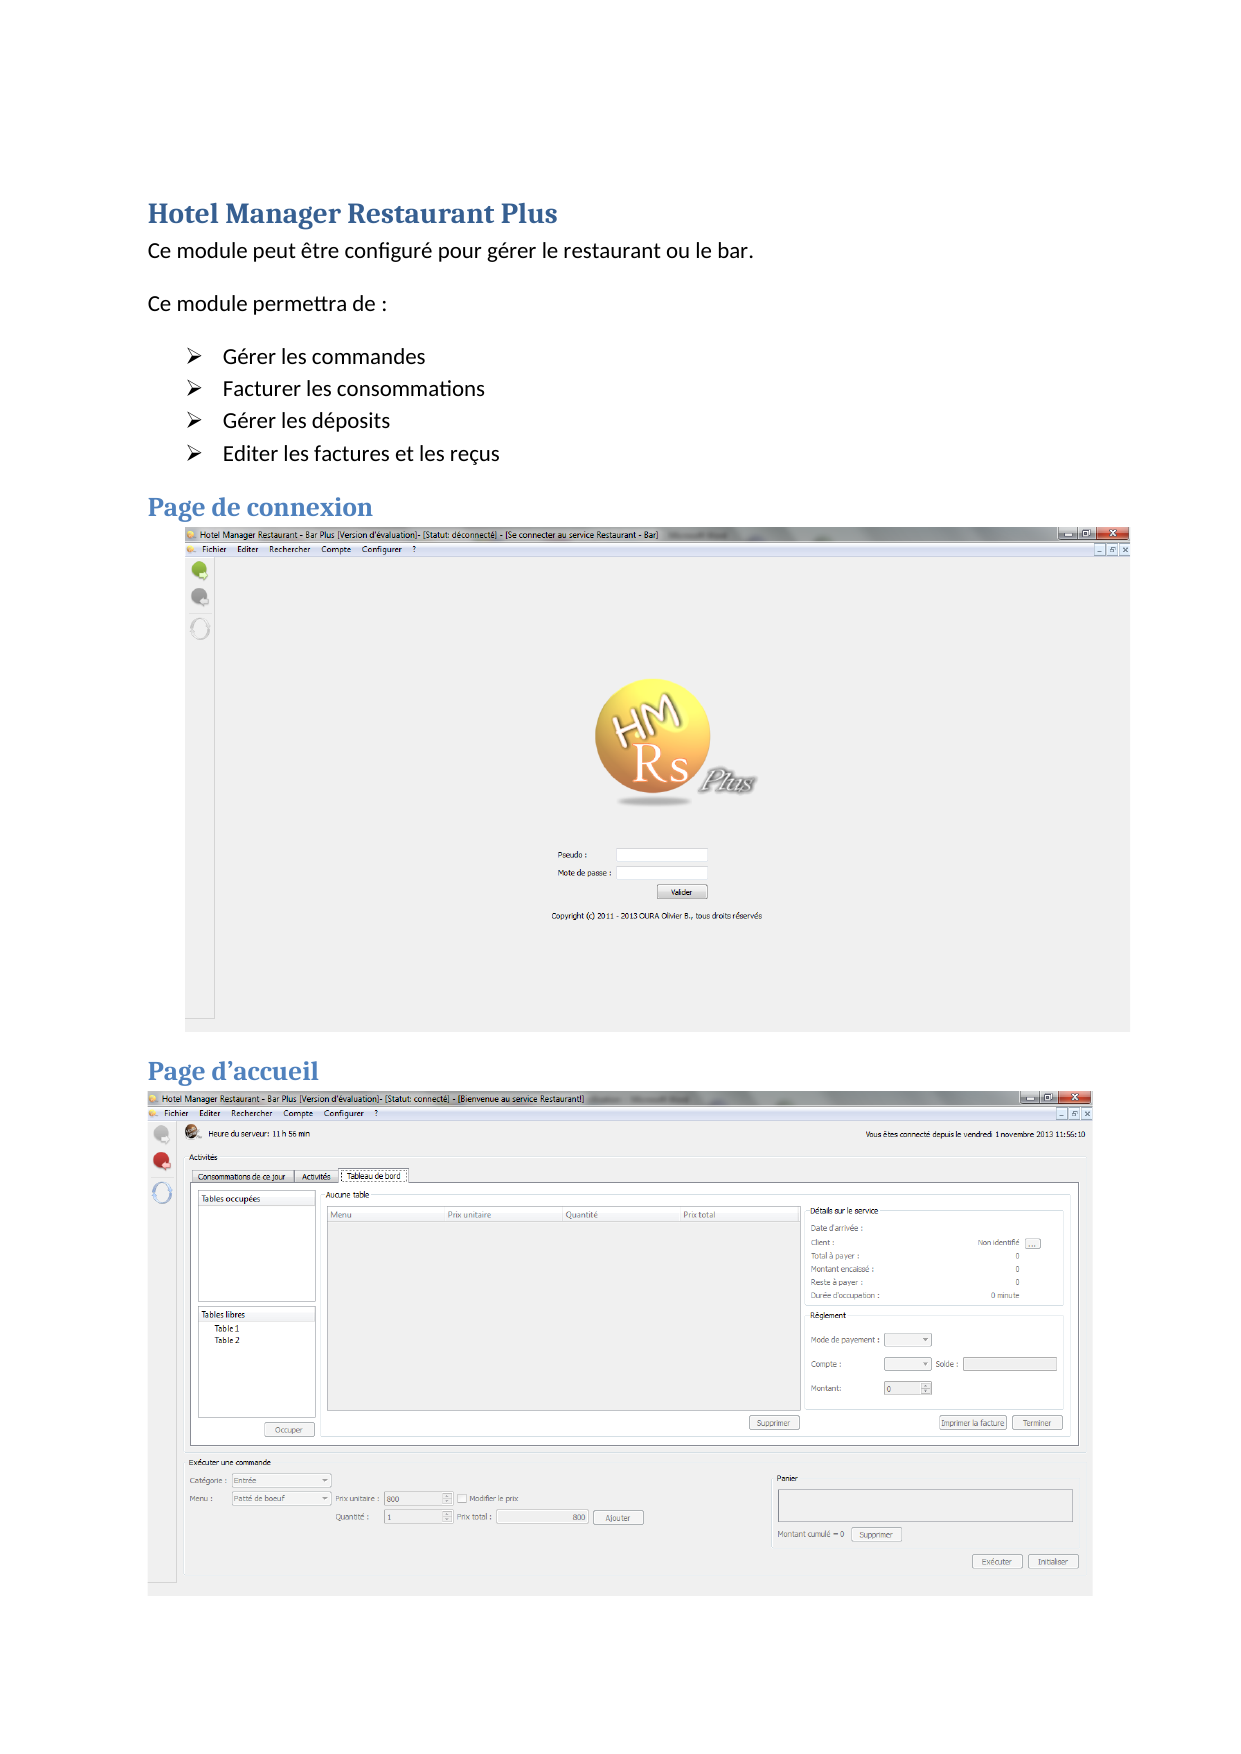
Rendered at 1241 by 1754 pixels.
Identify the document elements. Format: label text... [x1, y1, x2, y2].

text Ce module permettra de : [148, 289, 1093, 317]
subtitle Page d’accueil [148, 1056, 1093, 1087]
list Gérer les déposits [185, 407, 1093, 434]
list Editer les factures et les reçus [185, 439, 1093, 467]
picture [185, 527, 1130, 1032]
text Ce module peut être configuré pour gérer le restaurant ou le bar. [148, 236, 1093, 264]
subtitle Hotel Manager Restaurant Plus [148, 198, 1093, 231]
list Facturer les consommations [185, 374, 1093, 402]
subtitle Page de connexion [148, 492, 1093, 523]
list Gérer les commandes [185, 342, 1093, 370]
picture [147, 1091, 1093, 1596]
